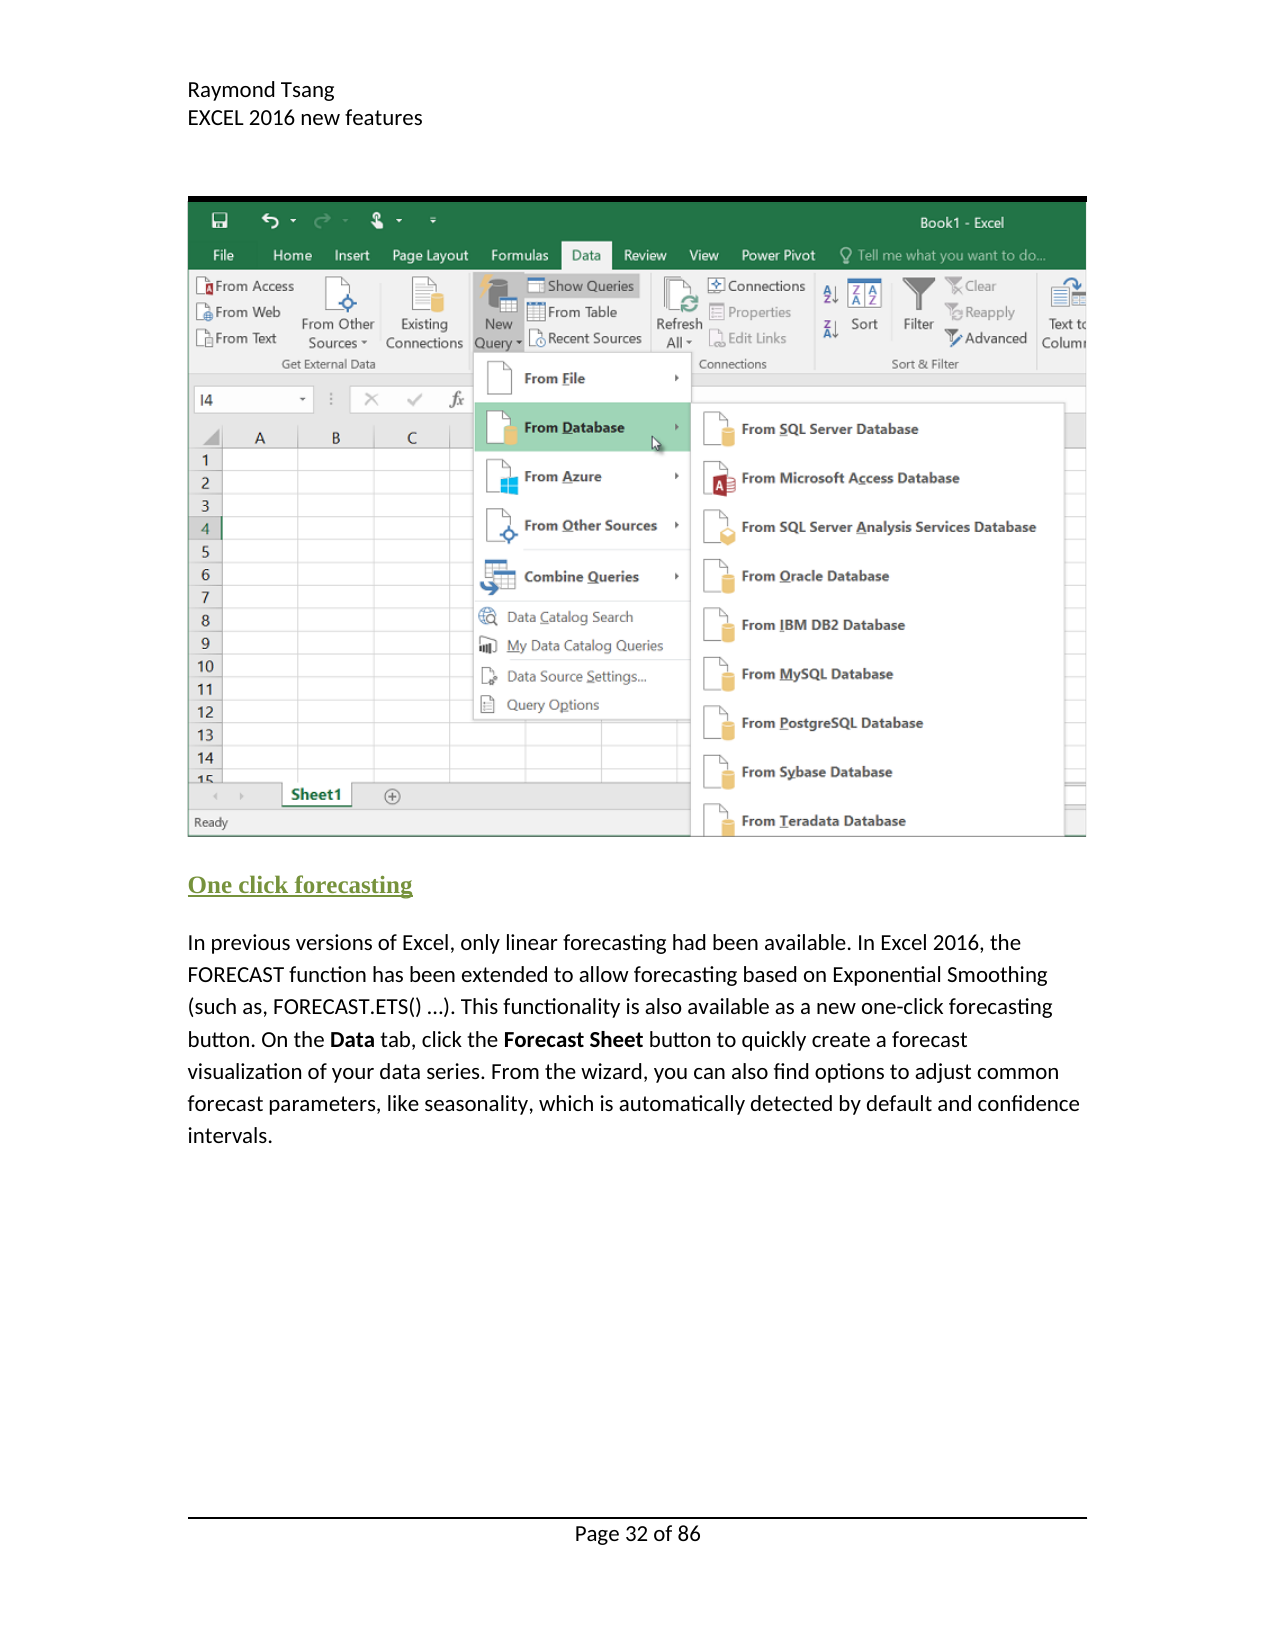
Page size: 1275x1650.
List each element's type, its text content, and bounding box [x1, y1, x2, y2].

subtitle One click forecasting [187, 870, 1087, 899]
text In previous versions of Excel, only linear forecasting had been available. In Excel 2016, the FORECAST function has been extended to allow forecasting based on Exponential Smoothing (such as, FORECAST.ETS() …). This functionality is also available as a new one-click forecasting button. On the Data tab, click the Forecast Sheet button to quickly create a forecast visualization of your data series. From the wizard, you can also find options to adjust common forecast parameters, like seasonality, which is automatically detected by default and confidence intervals. [187, 928, 1087, 1149]
picture [187, 201, 1087, 837]
